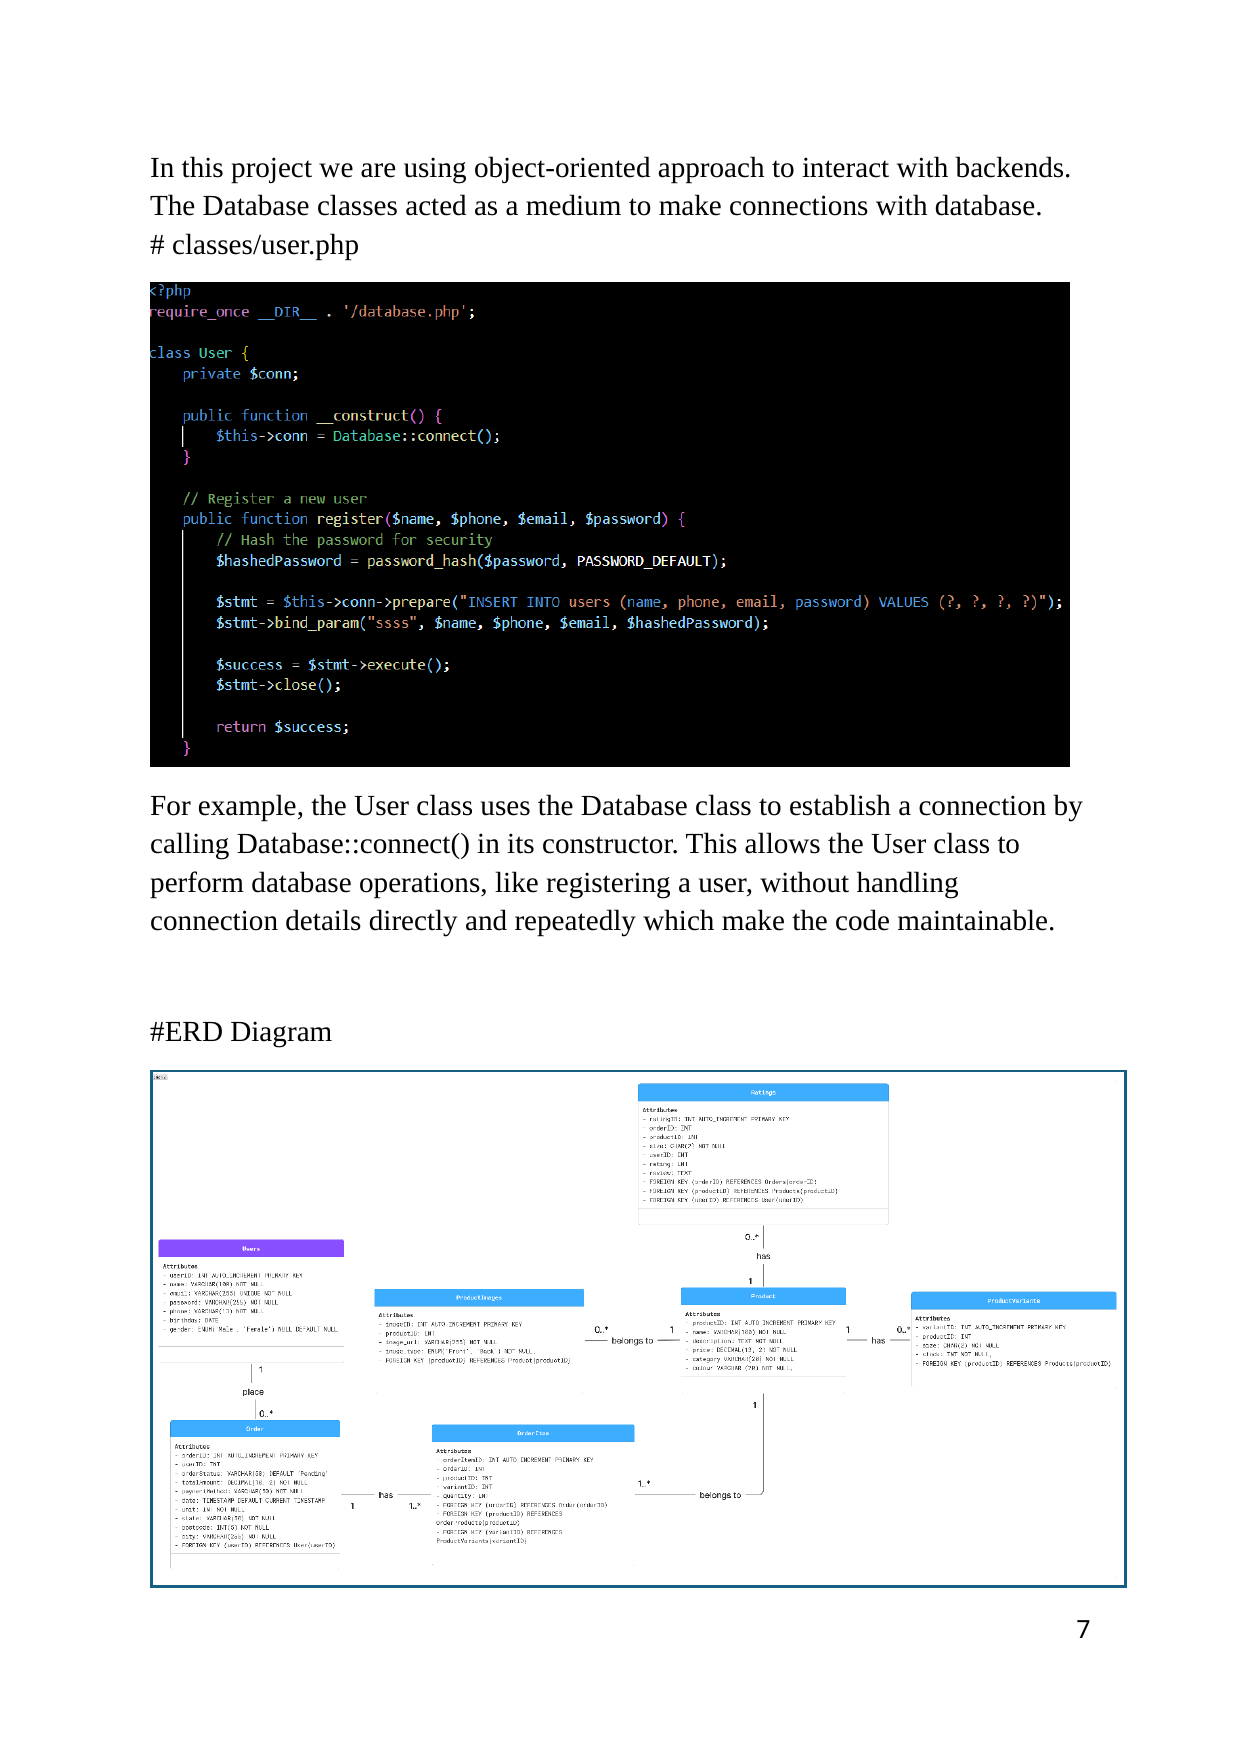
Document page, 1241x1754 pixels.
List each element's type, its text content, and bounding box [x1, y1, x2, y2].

text In this project we are using object-oriented approach to interact with backends. The Database classes acted as a medium to make connections with database. # classes/user.php [150, 150, 1090, 261]
text For example, the User class uses the Database class to establish a connection by calling Database::connect() in its constructor. This allows the User class to perform database operations, like registering a user, without handling connection details directly and repeatedly which make the code maintainable. [150, 788, 1090, 937]
text #ERD Diagram [150, 1014, 1090, 1048]
picture [150, 282, 1070, 767]
picture [153, 1072, 1124, 1585]
